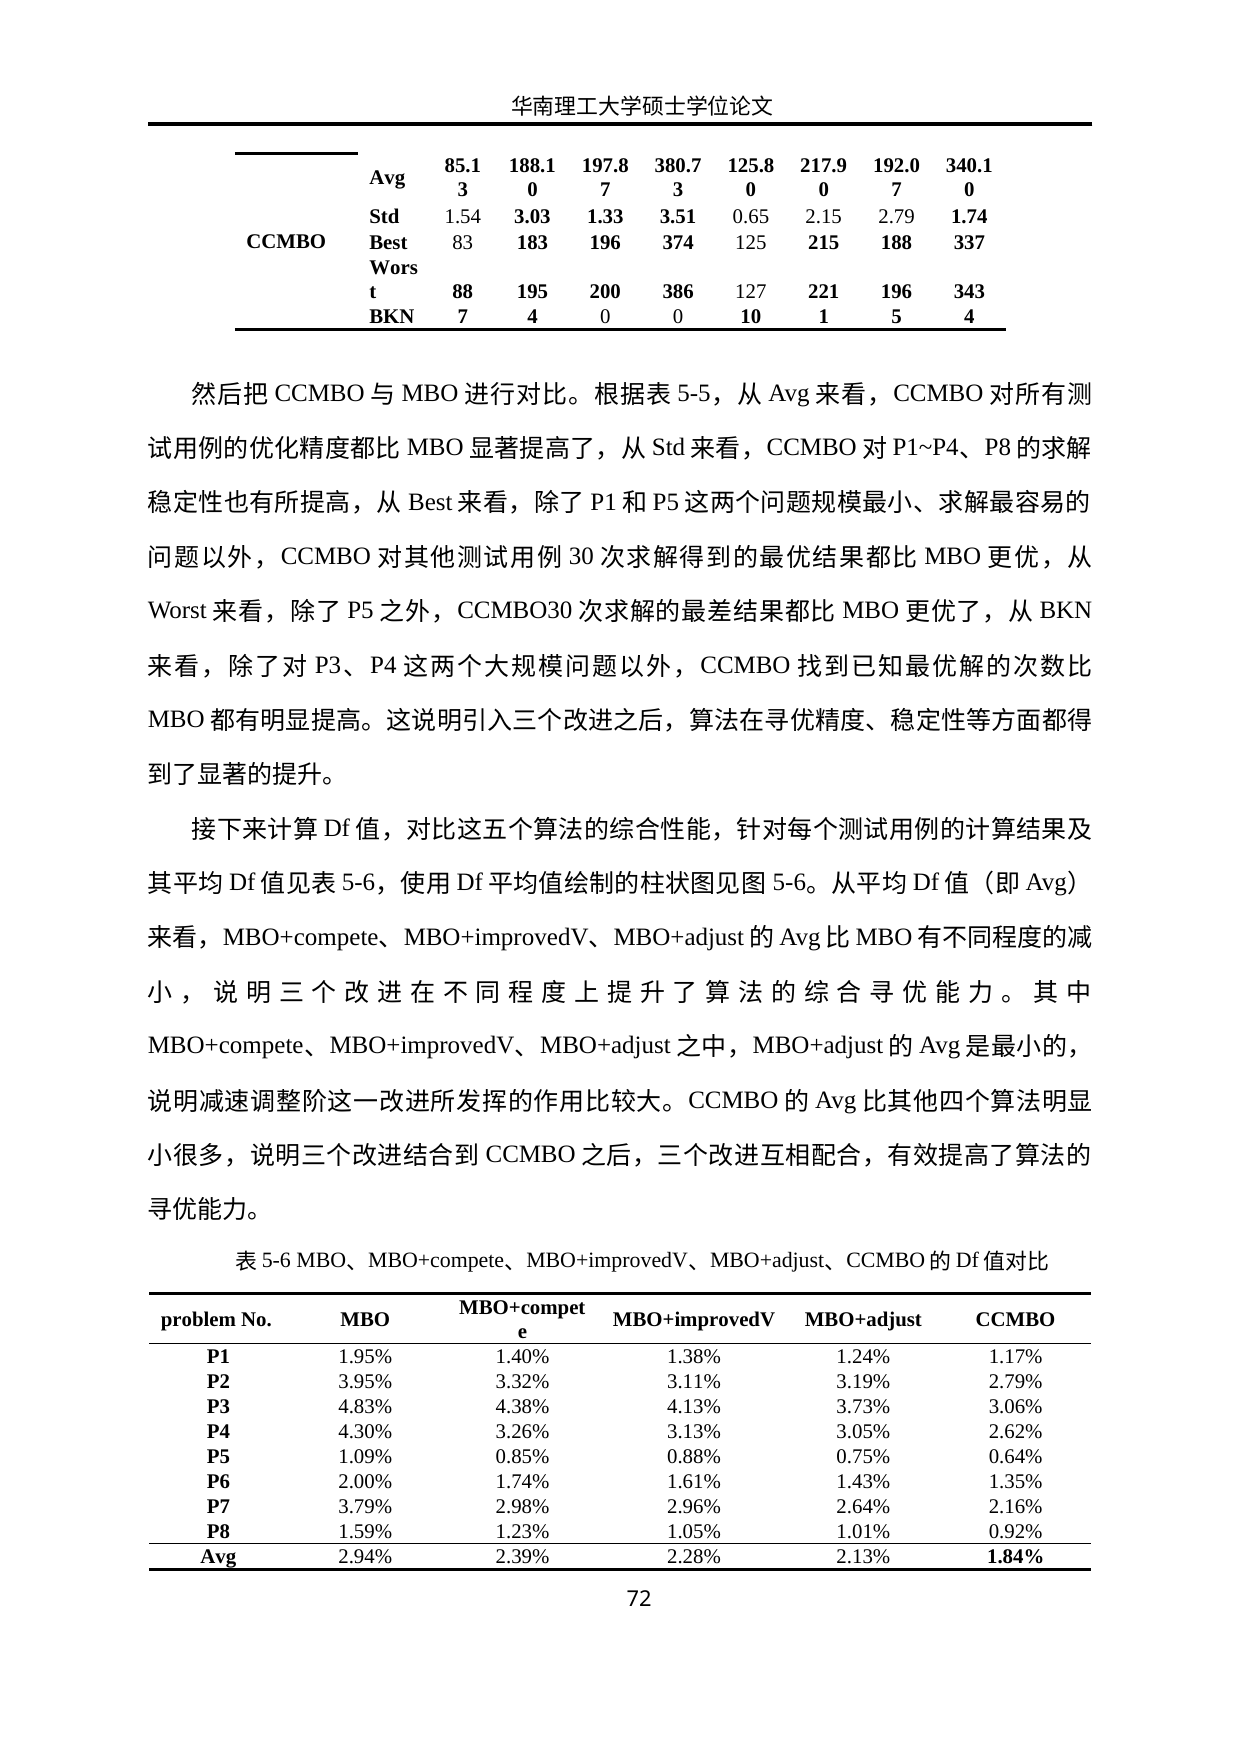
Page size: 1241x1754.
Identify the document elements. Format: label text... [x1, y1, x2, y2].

table_cell 1.05% [601, 1518, 786, 1543]
table_cell 10 [714, 303, 787, 328]
table_header MBO+improvedV [601, 1295, 786, 1343]
table_cell 3.51 [641, 201, 714, 228]
table_cell 3.19% [786, 1368, 940, 1393]
table_cell 7 [429, 303, 496, 328]
table_cell 1.74% [443, 1468, 601, 1493]
table_header MBO+adjust [786, 1295, 940, 1343]
table_cell 125.80 [714, 152, 787, 201]
table_cell 5 [860, 303, 933, 328]
table_cell 2.28% [601, 1544, 786, 1568]
table_cell 1.24% [786, 1344, 940, 1368]
table_cell 1.61% [601, 1468, 786, 1493]
table_cell 1.59% [287, 1518, 443, 1543]
table_cell 217.90 [787, 152, 860, 201]
table_cell 2.64% [786, 1493, 940, 1518]
table_cell P6 [149, 1468, 287, 1493]
table_cell Worst [358, 254, 429, 303]
table_cell 125 [714, 229, 787, 254]
table_cell 83 [429, 229, 496, 254]
table_cell 1.74 [933, 201, 1006, 228]
table_cell 221 [787, 254, 860, 303]
table_cell 337 [933, 229, 1006, 254]
table_cell 0.75% [786, 1443, 940, 1468]
table_cell 3.32% [443, 1368, 601, 1393]
table_cell 1.09% [287, 1443, 443, 1468]
table_cell 1.17% [940, 1344, 1091, 1368]
table_cell 2.39% [443, 1544, 601, 1568]
table_cell 0.65 [714, 201, 787, 228]
table_cell 196 [569, 229, 641, 254]
table_cell 2.98% [443, 1493, 601, 1518]
table_cell 197.87 [569, 152, 641, 201]
table_cell 3.06% [940, 1393, 1091, 1418]
table_cell 183 [496, 229, 568, 254]
table_cell 2.00% [287, 1468, 443, 1493]
table_cell 127 [714, 254, 787, 303]
table_cell 0.85% [443, 1443, 601, 1468]
table_cell 2.16% [940, 1493, 1091, 1518]
table_cell 3.95% [287, 1368, 443, 1393]
table_cell 88 [429, 254, 496, 303]
table_cell 188 [860, 229, 933, 254]
table_cell 3.05% [786, 1418, 940, 1443]
table_cell 192.07 [860, 152, 933, 201]
table_cell 196 [860, 254, 933, 303]
table_cell 195 [496, 254, 568, 303]
table_cell 1.35% [940, 1468, 1091, 1493]
table_cell 4.38% [443, 1393, 601, 1418]
table_cell 3.73% [786, 1393, 940, 1418]
table_cell 0.64% [940, 1443, 1091, 1468]
table_cell 2.15 [787, 201, 860, 228]
table_cell P1 [149, 1344, 287, 1368]
table_cell 4.30% [287, 1418, 443, 1443]
table_cell P4 [149, 1418, 287, 1443]
table_cell 3.13% [601, 1418, 786, 1443]
table_header CCMBO [940, 1295, 1091, 1343]
table_cell CCMBO [235, 155, 358, 328]
table_cell 200 [569, 254, 641, 303]
table_cell 1.23% [443, 1518, 601, 1543]
table_header problem No. [149, 1295, 287, 1343]
table_cell 85.13 [429, 152, 496, 201]
table_cell 0.92% [940, 1518, 1091, 1543]
table_cell P2 [149, 1368, 287, 1393]
table_cell 1.43% [786, 1468, 940, 1493]
table_cell P7 [149, 1493, 287, 1518]
table_cell Best [358, 229, 429, 254]
table_cell 1.40% [443, 1344, 601, 1368]
table_cell 2.13% [786, 1544, 940, 1568]
table_cell 340.10 [933, 152, 1006, 201]
table_cell 0.88% [601, 1443, 786, 1468]
table_cell 3.26% [443, 1418, 601, 1443]
table_cell 2.62% [940, 1418, 1091, 1443]
table_cell 4.83% [287, 1393, 443, 1418]
table_cell 2.94% [287, 1544, 443, 1568]
table_cell 4 [933, 303, 1006, 328]
table_cell 0 [569, 303, 641, 328]
table_cell 2.79% [940, 1368, 1091, 1393]
table_cell 4 [496, 303, 568, 328]
table_cell 3.03 [496, 201, 568, 228]
text 接下来计算Df值，对比这五个算法的综合性能，针对每个测试用例的计算结果及其平均Df值见表5-6，使用Df平均值绘制的柱状图见图5-6。从平均Df值（即Avg）来看，MBO+compete、MBO+improvedV、MBO+adjust的Avg比MBO有不同程度的减小，说明三个改进在不同程度上提升了算法的综合寻优能力。其中MBO+compete、MBO+improvedV、MBO+adjust之中，MBO+adjust的Avg是最小的，说明减速调整阶这一改进所发挥的作用比较大。CCMBO的Avg比其他四个算法明显小很多，说明三个改进结合到CCMBO之后，三个改进互相配合，有效提高了算法的寻优能力。 [148, 809, 1092, 1226]
table_cell 1 [787, 303, 860, 328]
table_cell 1.01% [786, 1518, 940, 1543]
table_cell 1.54 [429, 201, 496, 228]
table_cell 380.73 [641, 152, 714, 201]
table_cell 1.84% [940, 1544, 1091, 1568]
table_cell BKN [358, 303, 429, 328]
table_cell Std [358, 201, 429, 228]
table_cell Avg [149, 1544, 287, 1568]
table_cell 188.10 [496, 152, 568, 201]
table_cell Avg [358, 152, 429, 201]
table_cell 1.95% [287, 1344, 443, 1368]
table_cell P3 [149, 1393, 287, 1418]
text 表5-6 MBO、MBO+compete、MBO+improvedV、MBO+adjust、CCMBO的Df值对比 [148, 1244, 1092, 1276]
table_header MBO [287, 1295, 443, 1343]
table_cell 1.33 [569, 201, 641, 228]
table_cell 2.79 [860, 201, 933, 228]
table_cell 4.13% [601, 1393, 786, 1418]
table_header MBO+compete [443, 1295, 601, 1343]
table_cell P5 [149, 1443, 287, 1468]
table_cell 374 [641, 229, 714, 254]
table_cell 1.38% [601, 1344, 786, 1368]
table_cell 343 [933, 254, 1006, 303]
table_cell 2.96% [601, 1493, 786, 1518]
table_cell 215 [787, 229, 860, 254]
text 然后把CCMBO与MBO进行对比。根据表5-5，从Avg来看，CCMBO对所有测试用例的优化精度都比MBO显著提高了，从Std来看，CCMBO对P1~P4、P8的求解稳定性也有所提高，从Best来看，除了P1和P5这两个问题规模最小、求解最容易的问题以外，CCMBO对其他测试用例30次求解得到的最优结果都比MBO更优，从Worst来看，除了P5之外，CCMBO30次求解的最差结果都比MBO更优了，从BKN来看，除了对P3、P4这两个大规模问题以外，CCMBO找到已知最优解的次数比MBO都有明显提高。这说明引入三个改进之后，算法在寻优精度、稳定性等方面都得到了显著的提升。 [148, 374, 1092, 791]
table_cell 3.11% [601, 1368, 786, 1393]
table_cell 3.79% [287, 1493, 443, 1518]
table_cell P8 [149, 1518, 287, 1543]
table_cell 0 [641, 303, 714, 328]
table_cell 386 [641, 254, 714, 303]
